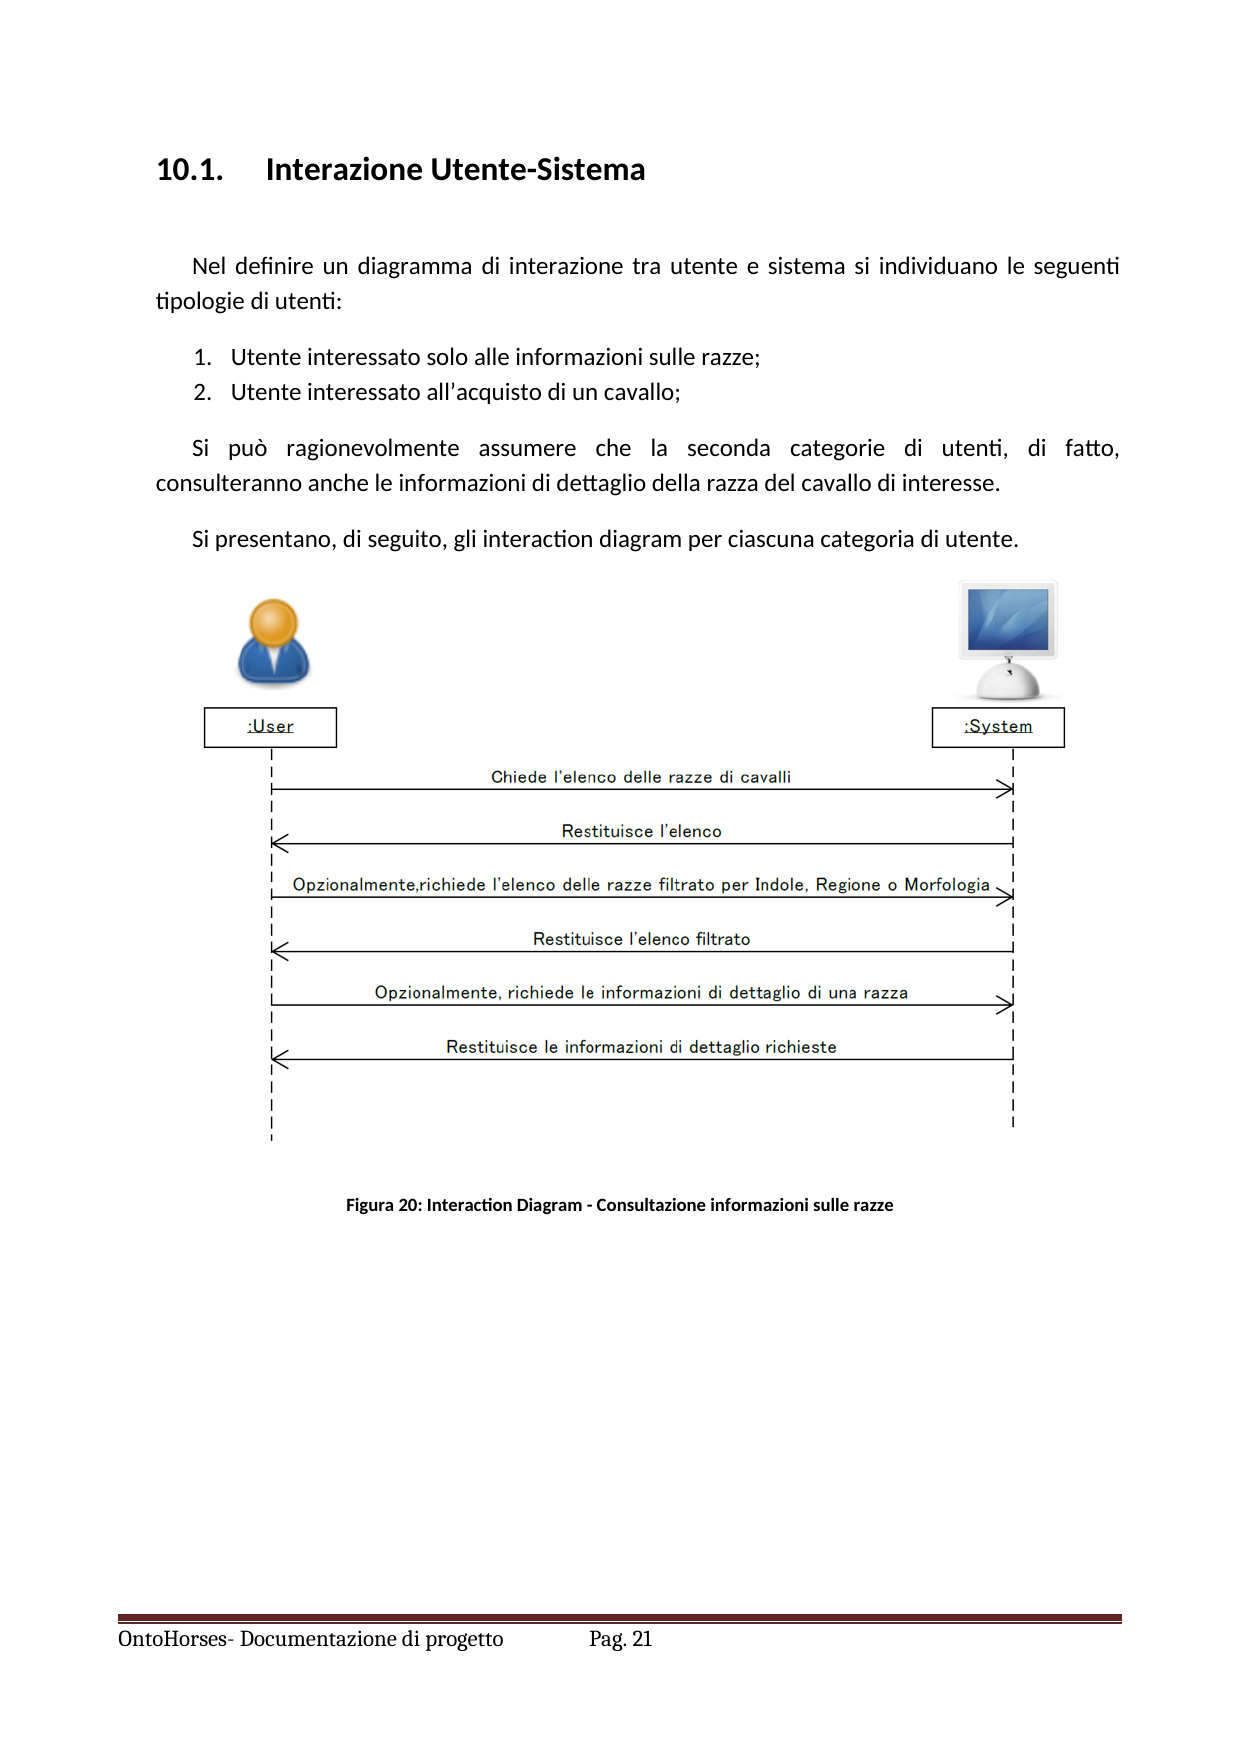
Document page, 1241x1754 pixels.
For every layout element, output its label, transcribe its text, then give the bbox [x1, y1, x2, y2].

text Figura 20: Interaction Diagram - Consultazione informazioni sulle razze [118, 1193, 1122, 1216]
text Si può ragionevolmente assumere che la seconda categorie di utenti, di fatto, consulteranno anche le informazioni di dettaglio della razza del cavallo di interesse. [156, 432, 1122, 497]
picture [155, 578, 1112, 1169]
text Nel definire un diagramma di interazione tra utente e sistema si individuano le seguenti tipologie di utenti: [156, 250, 1122, 316]
list Utente interessato all’acquisto di un cavallo; [193, 376, 1122, 407]
list Interazione Utente-Sistema [156, 148, 1122, 188]
text Si presentano, di seguito, gli interaction diagram per ciascuna categoria di utente. [156, 523, 1122, 553]
list Utente interessato solo alle informazioni sulle razze; [193, 341, 1122, 372]
